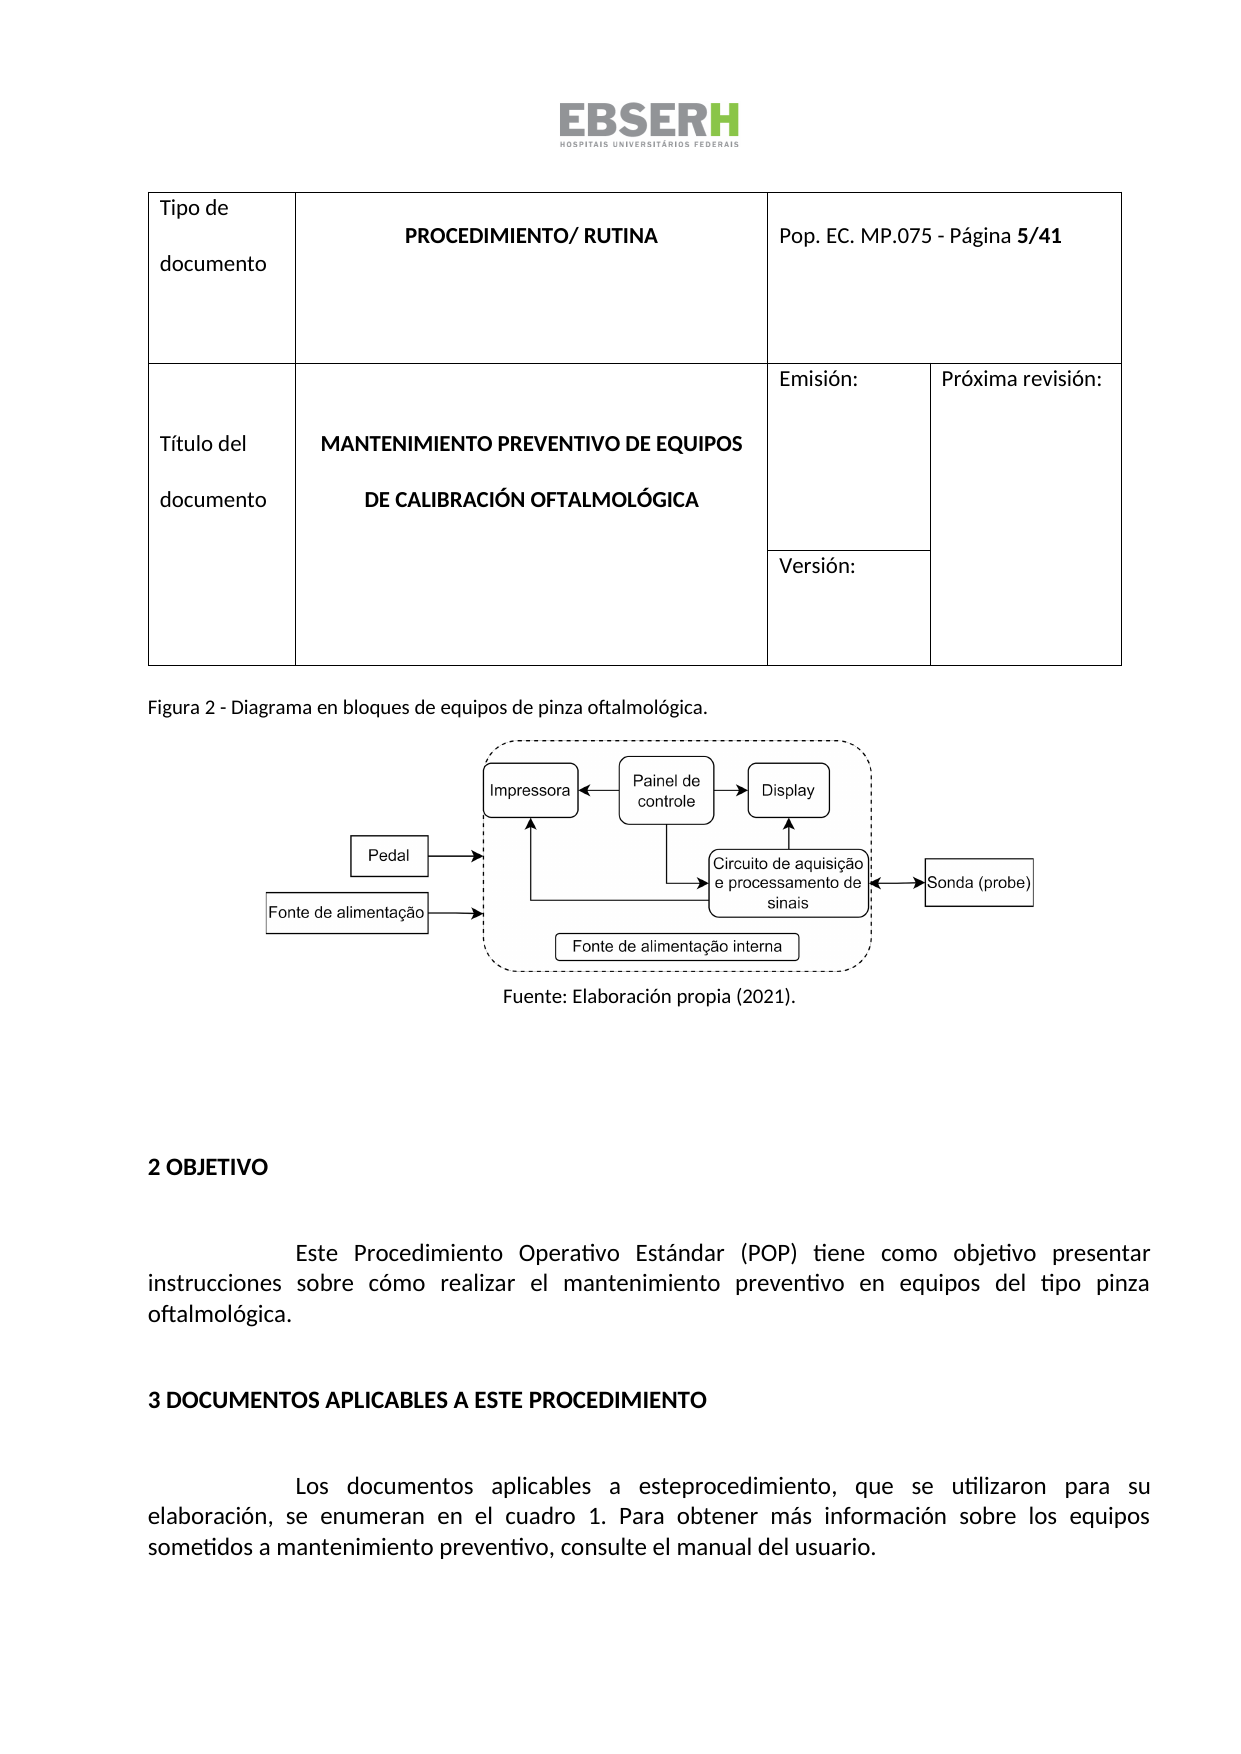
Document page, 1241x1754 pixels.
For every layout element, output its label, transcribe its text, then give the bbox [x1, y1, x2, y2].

picture [265, 740, 1034, 972]
subtitle 2 OBJETIVO [148, 1151, 1152, 1181]
picture [558, 101, 741, 147]
subtitle 3 DOCUMENTOS APLICABLES A ESTE PROCEDIMIENTO [148, 1384, 1152, 1414]
text Fuente: Elaboración propia (2021). [148, 984, 1152, 1009]
text Figura 2 - Diagrama en bloques de equipos de pinza oftalmológica. [148, 694, 1152, 719]
text Este Procedimiento Operativo Estándar (POP) tiene como objetivo presentar instrucciones sobre cómo realizar el mantenimiento preventivo en equipos del tipo pinza oftalmológica. [148, 1237, 1152, 1328]
text Los documentos aplicables a esteprocedimiento, que se utilizaron para su elaboración, se enumeran en el cuadro 1. Para obtener más información sobre los equipos sometidos a mantenimiento preventivo, consulte el manual del usuario. [148, 1470, 1152, 1561]
